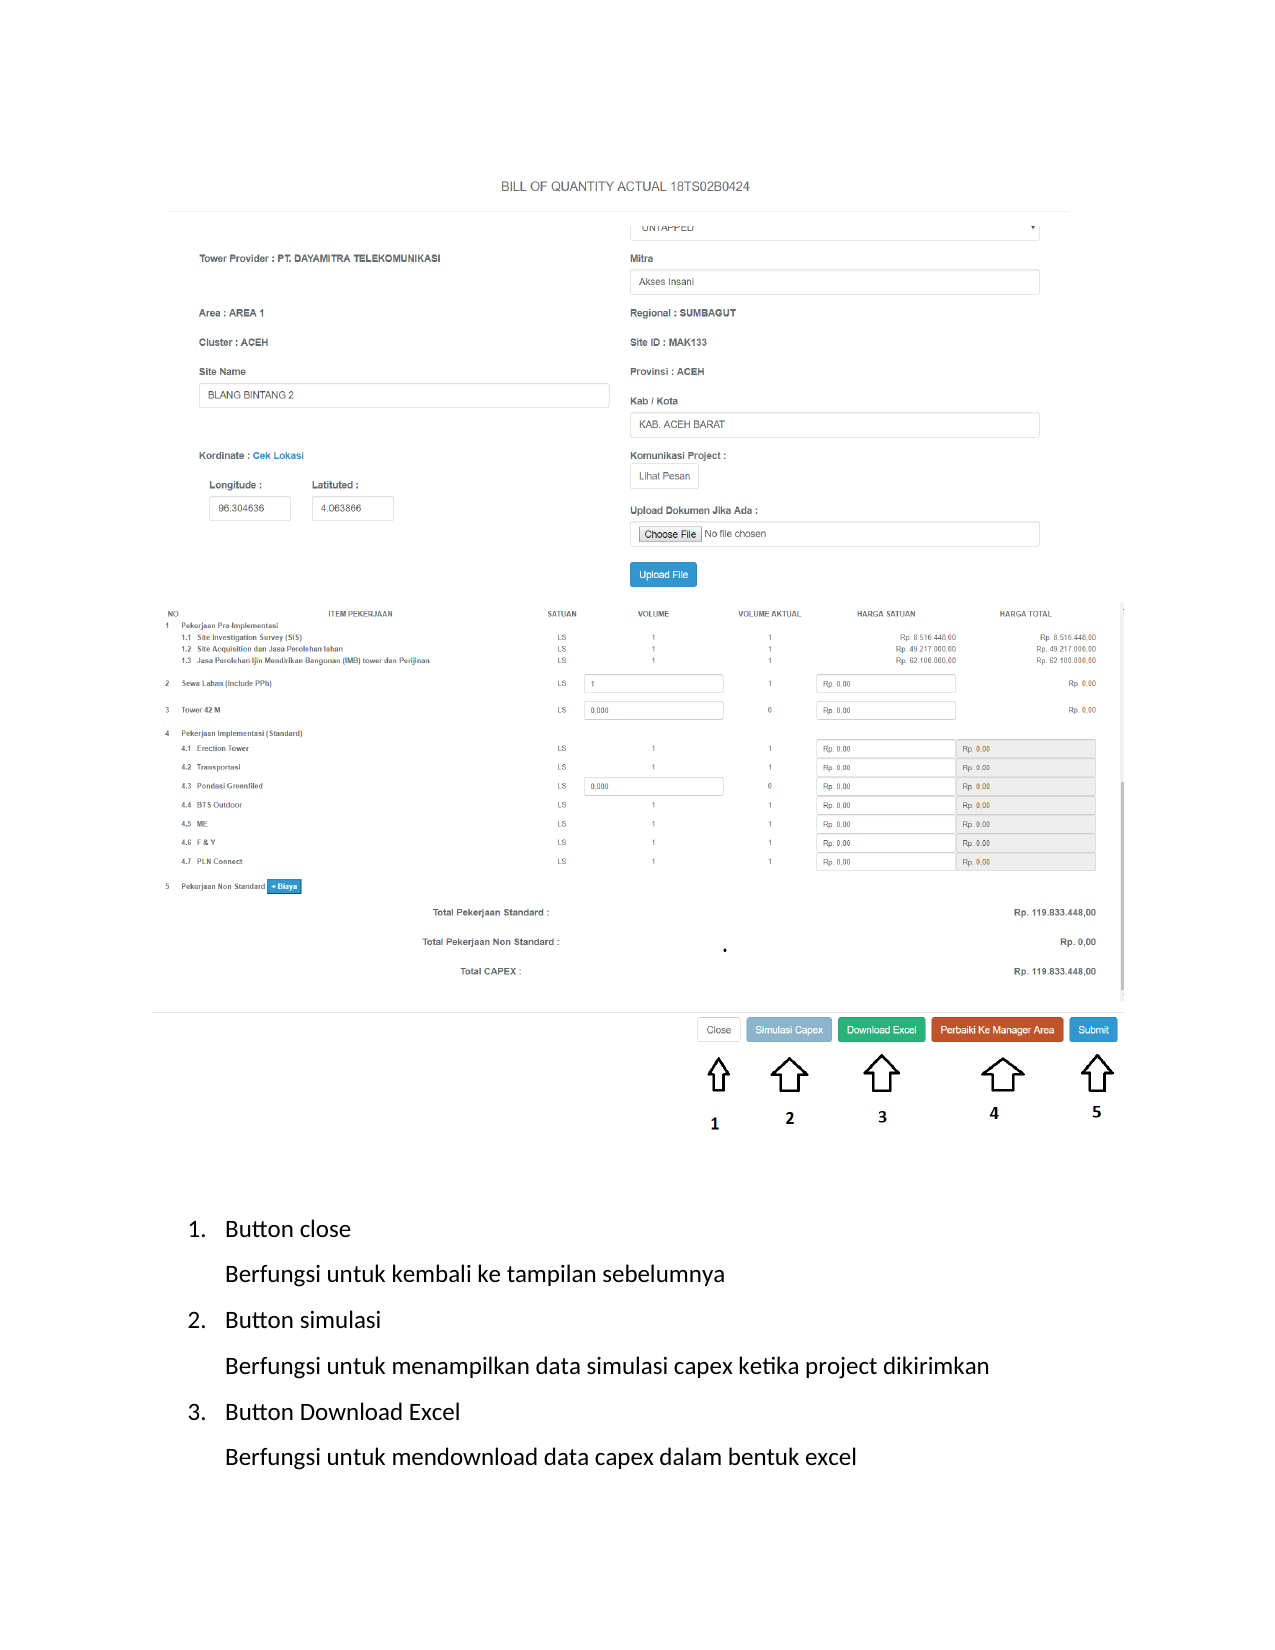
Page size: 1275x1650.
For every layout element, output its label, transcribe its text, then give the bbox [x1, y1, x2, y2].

list Berfungsi untuk mendownload data capex dalam bentuk excel [225, 1442, 1125, 1472]
list Berfungsi untuk menampilkan data simulasi capex ketika project dikirimkan [225, 1350, 1125, 1381]
list Button close [187, 1213, 1125, 1243]
list Button Download Excel [187, 1396, 1125, 1426]
picture [150, 150, 1124, 1179]
list Berfungsi untuk kembali ke tampilan sebelumnya [225, 1259, 1125, 1289]
list Button simulasi [187, 1304, 1125, 1335]
